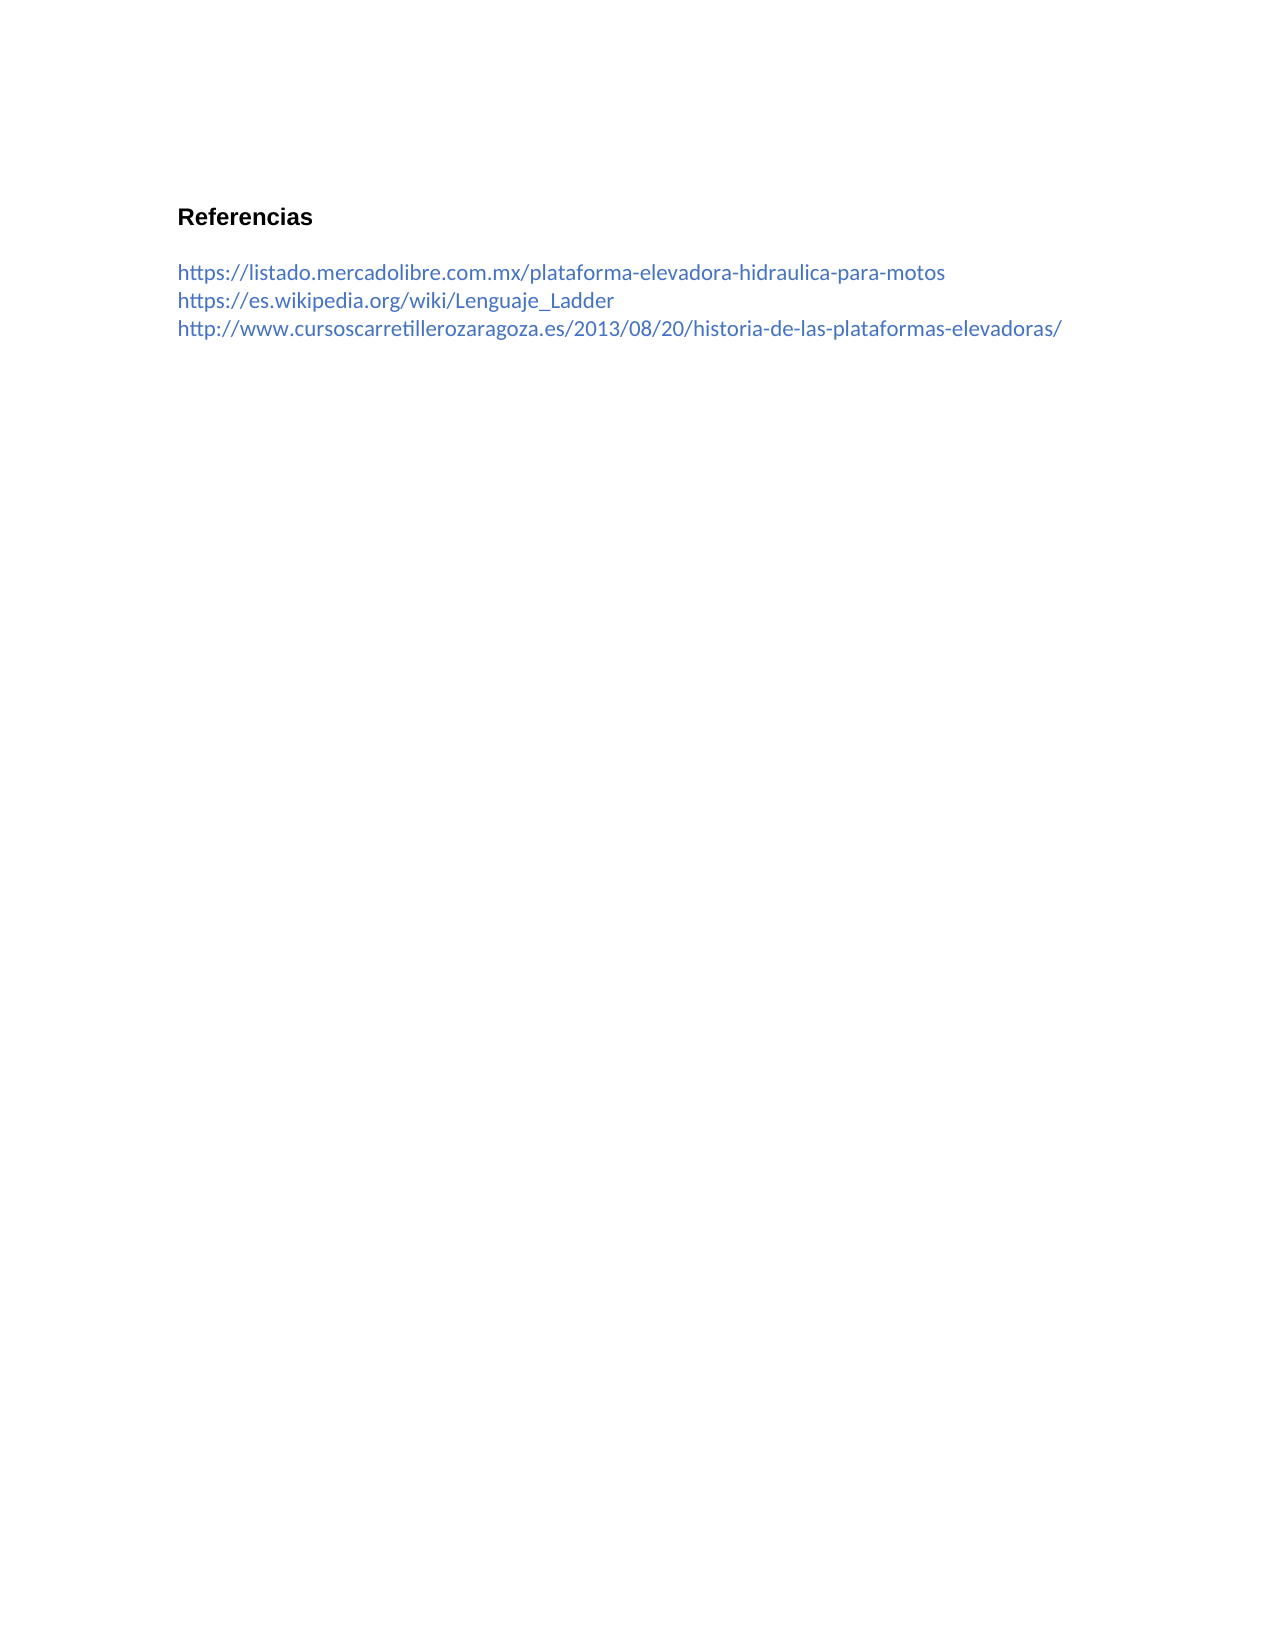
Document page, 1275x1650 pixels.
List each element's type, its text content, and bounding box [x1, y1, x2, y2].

text Referencias [177, 203, 1098, 230]
text http://www.cursoscarretillerozaragoza.es/2013/08/20/historia-de-las-plataformas-elevadoras/ [177, 314, 1098, 342]
text https://listado.mercadolibre.com.mx/plataforma-elevadora-hidraulica-para-motos [177, 258, 1098, 286]
text https://es.wikipedia.org/wiki/Lenguaje_Ladder [177, 286, 1098, 314]
